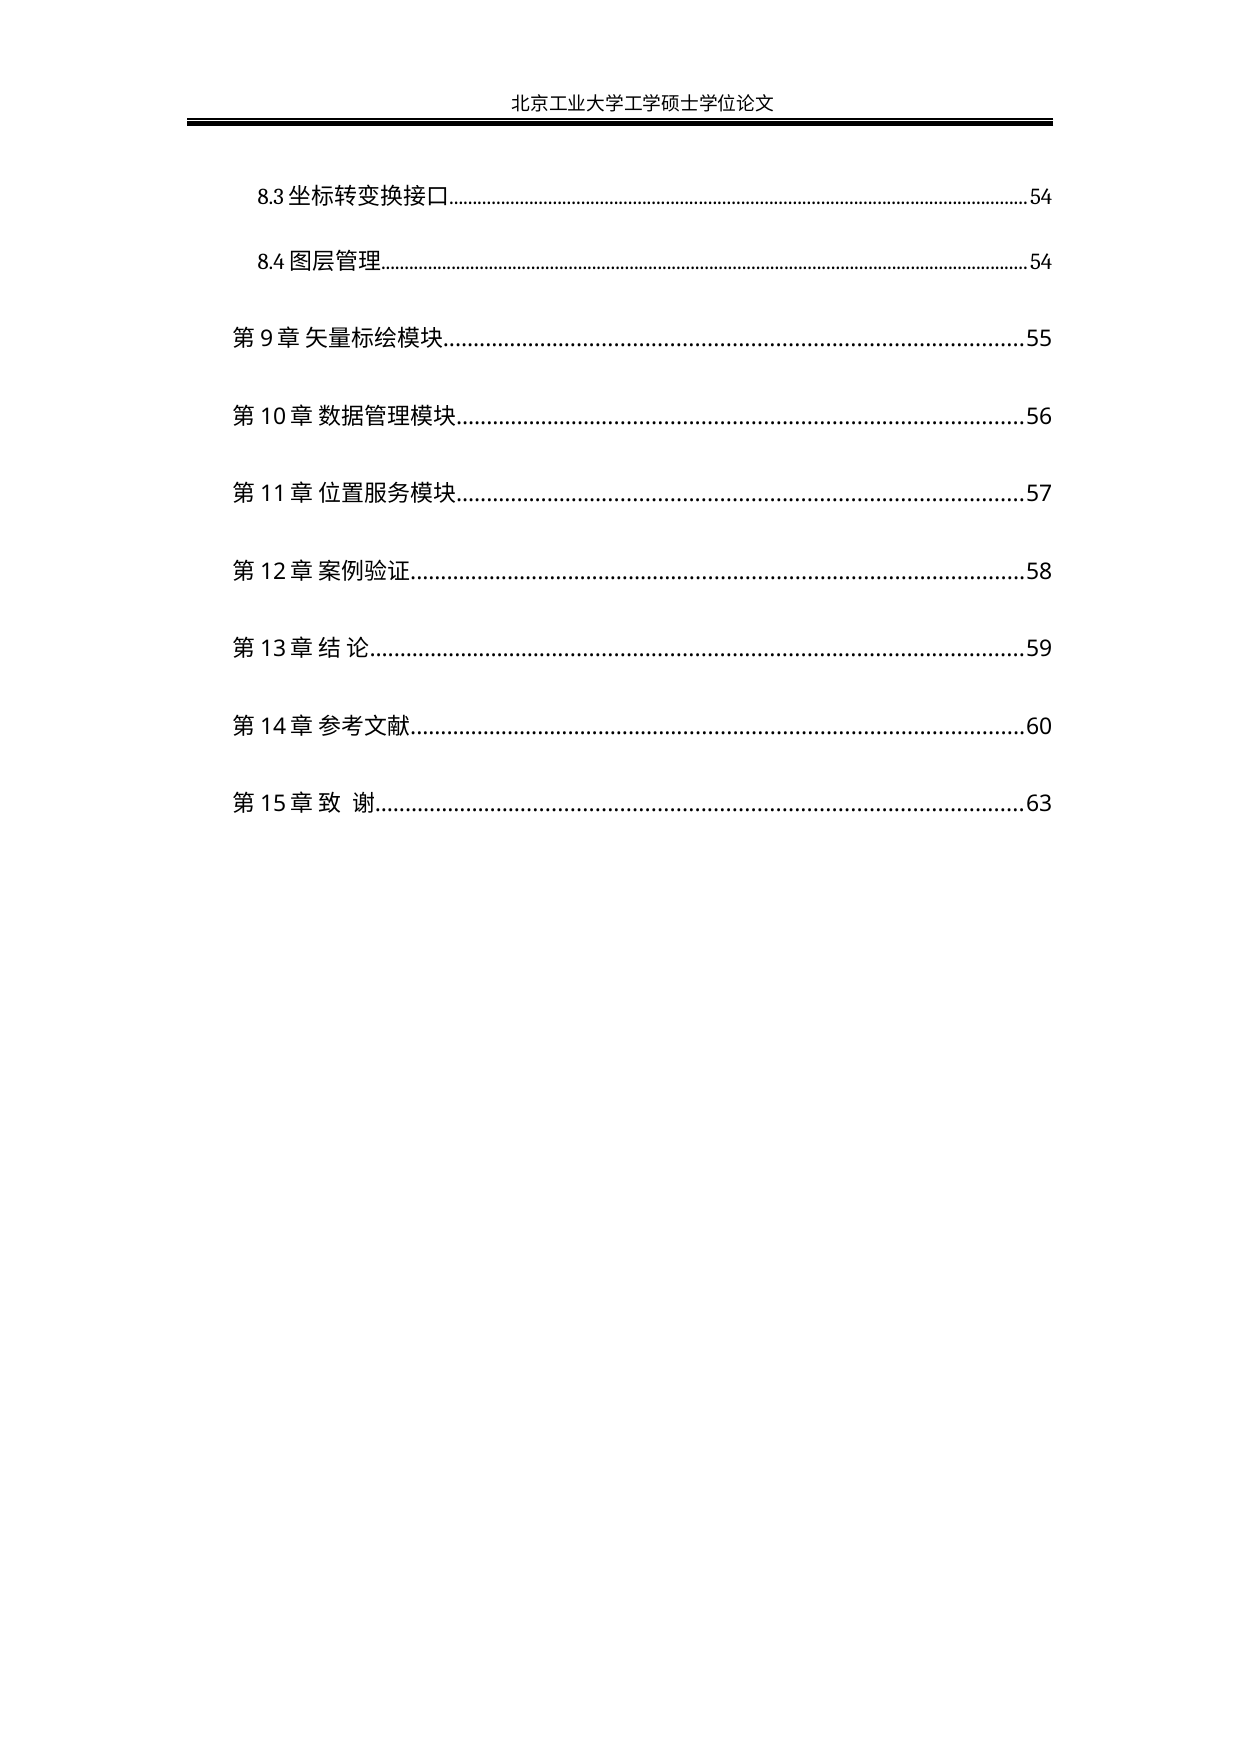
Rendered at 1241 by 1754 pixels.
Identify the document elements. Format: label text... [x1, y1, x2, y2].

text 第12章 案例验证 58 [187, 537, 1053, 602]
text 第15章 致 谢 63 [187, 769, 1053, 834]
text 第14章 参考文献 60 [187, 692, 1053, 757]
text 8.3 坐标转变换接口 54 [212, 162, 1053, 227]
text 第9章 矢量标绘模块 55 [187, 304, 1053, 369]
text 第13章 结 论 59 [187, 614, 1053, 679]
text 8.4 图层管理 54 [212, 227, 1053, 292]
text 第11章 位置服务模块 57 [187, 459, 1053, 524]
text 第10章 数据管理模块 56 [187, 382, 1053, 447]
